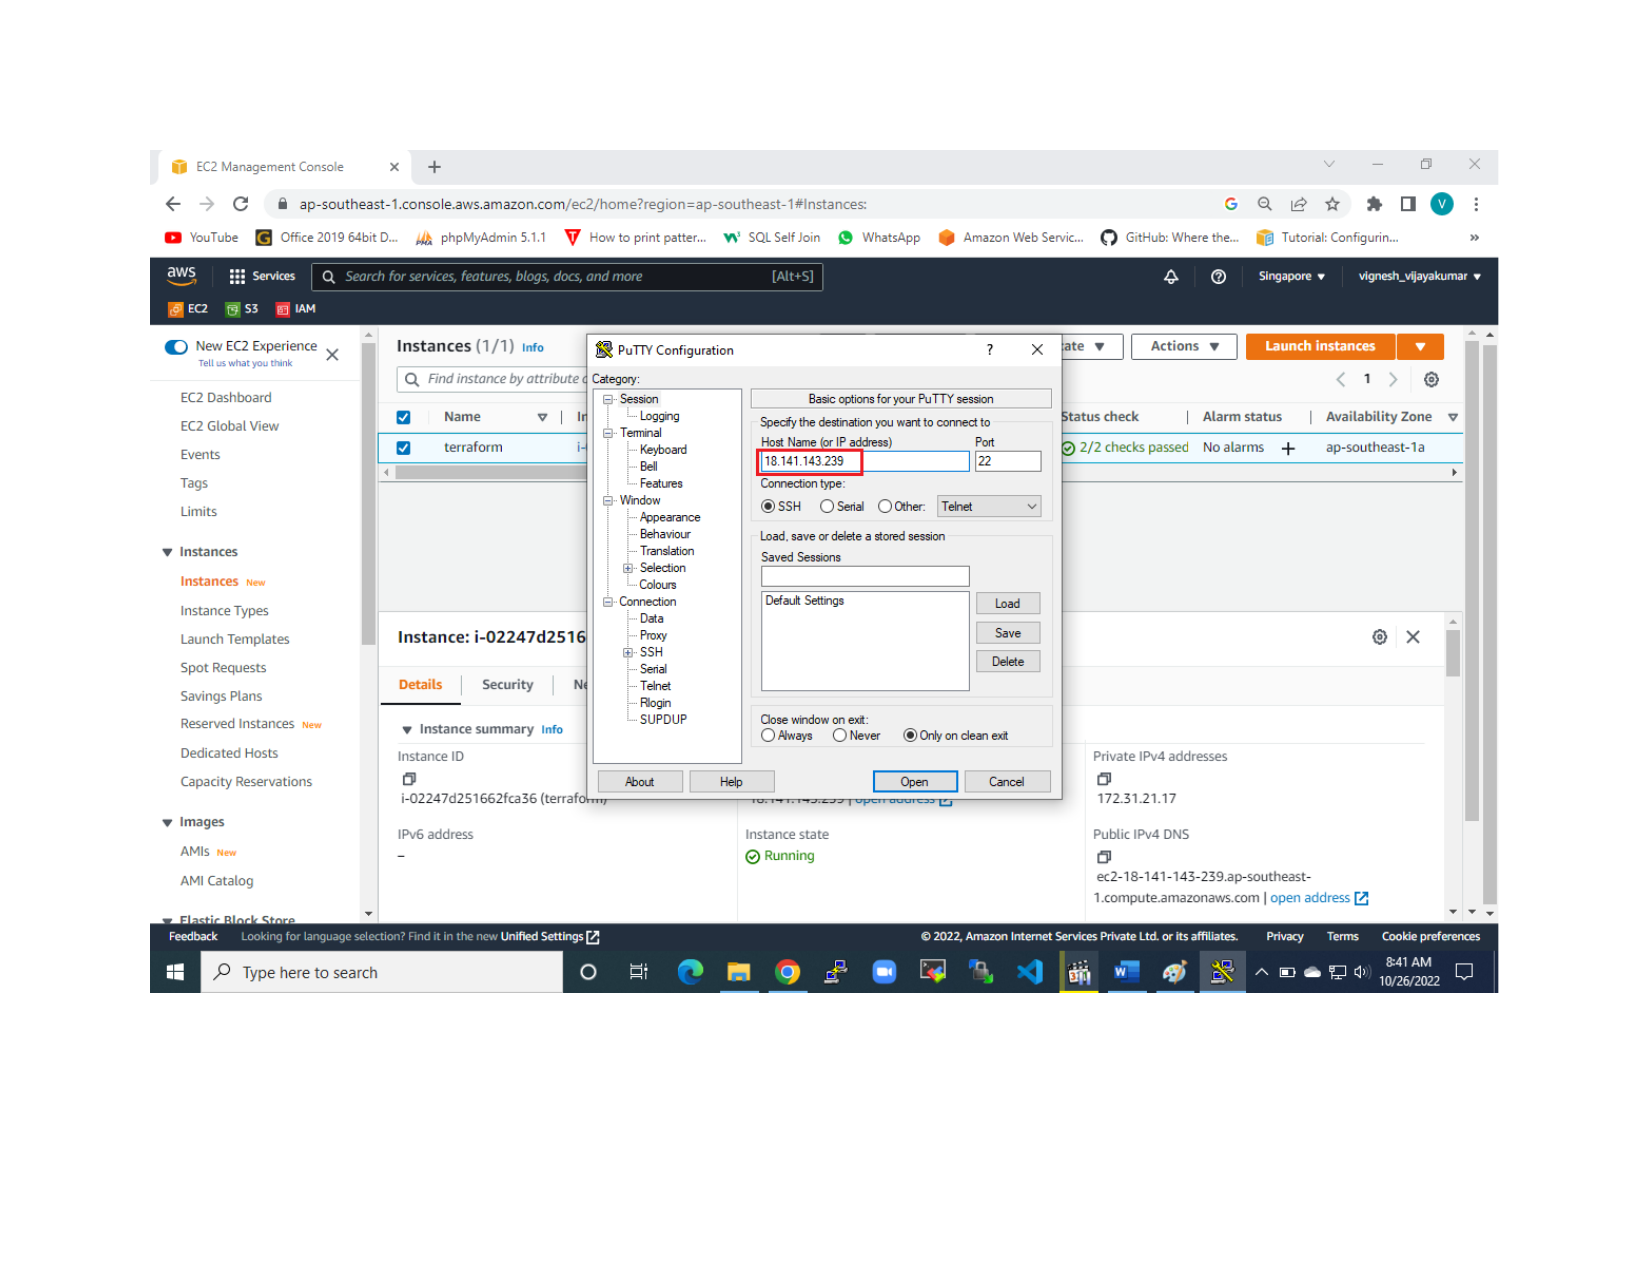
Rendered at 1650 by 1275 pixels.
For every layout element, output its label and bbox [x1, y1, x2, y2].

picture [150, 150, 1499, 993]
